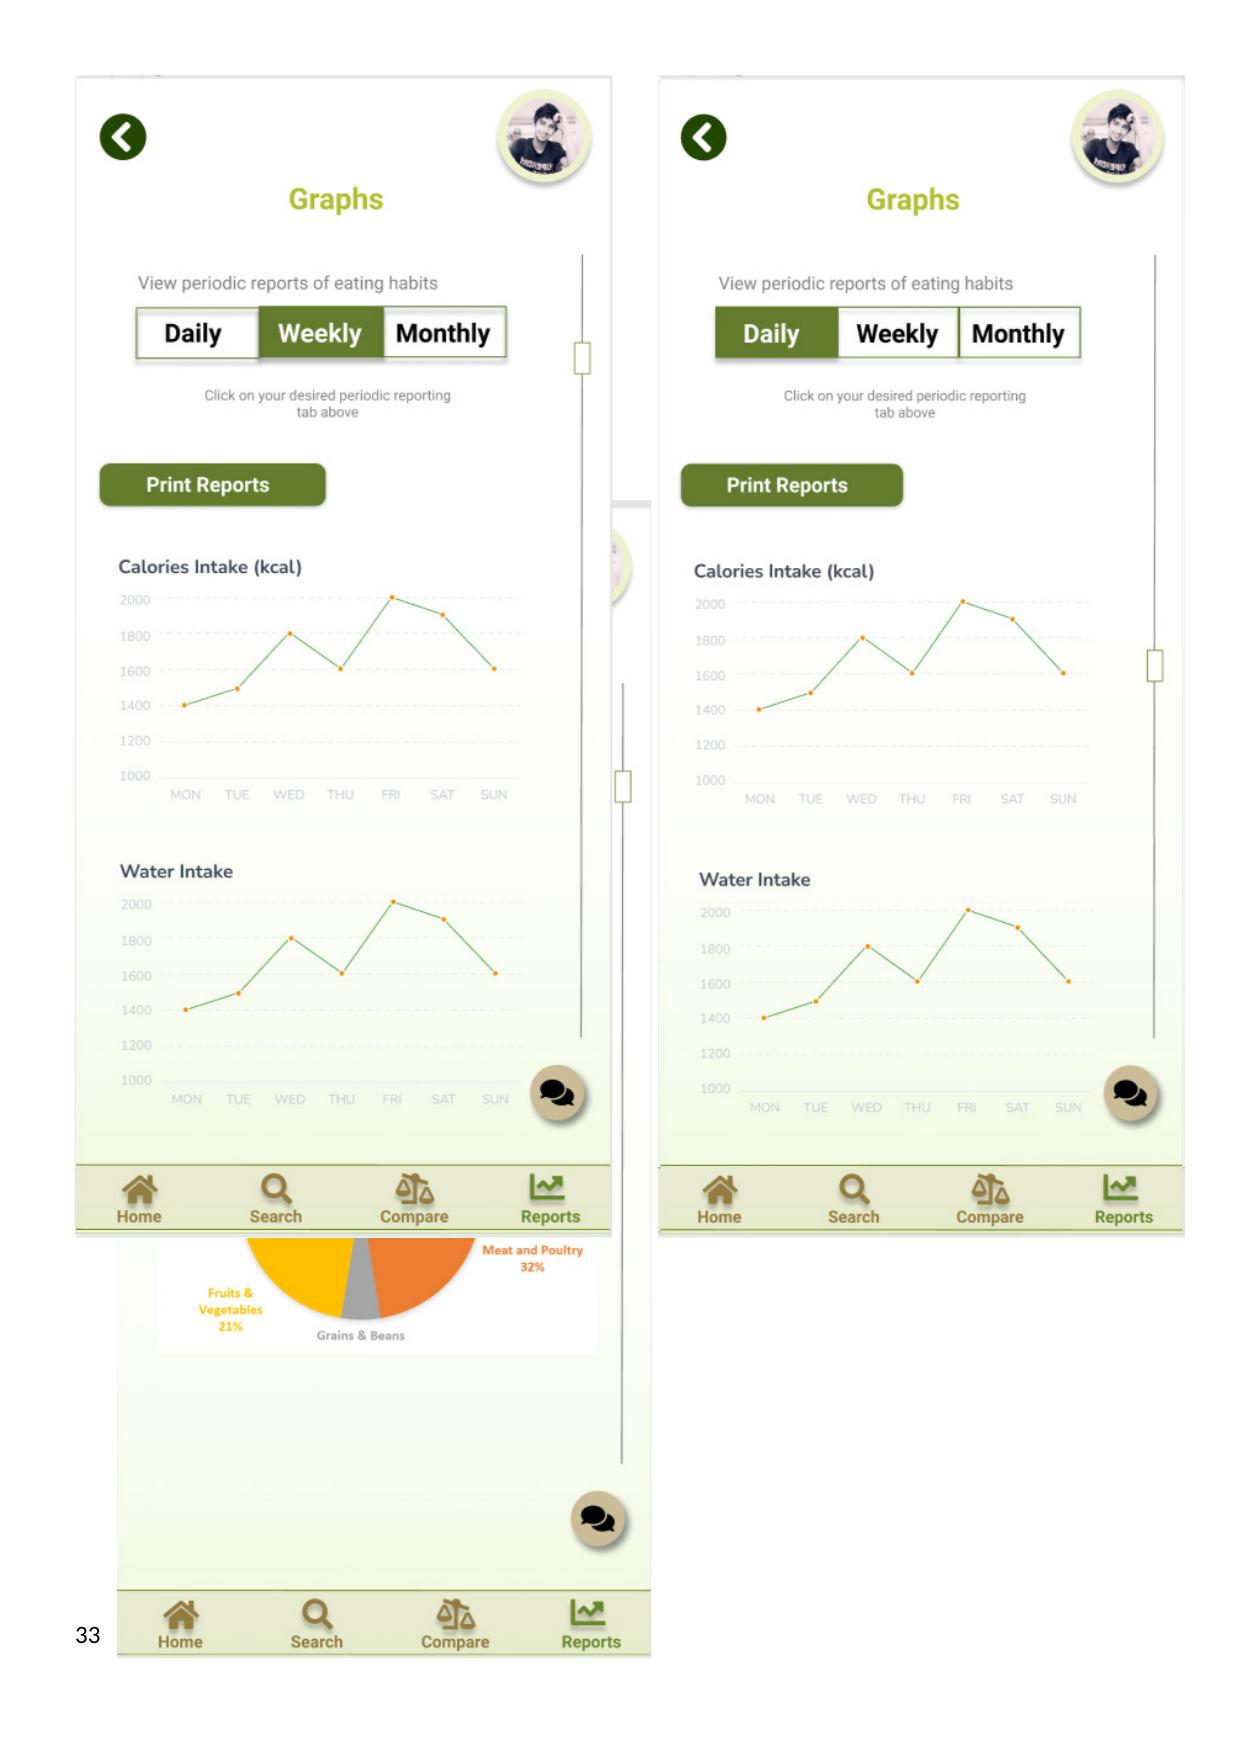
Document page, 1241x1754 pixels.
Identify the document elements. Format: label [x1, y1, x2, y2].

picture [657, 75, 1185, 1238]
picture [75, 75, 652, 1657]
